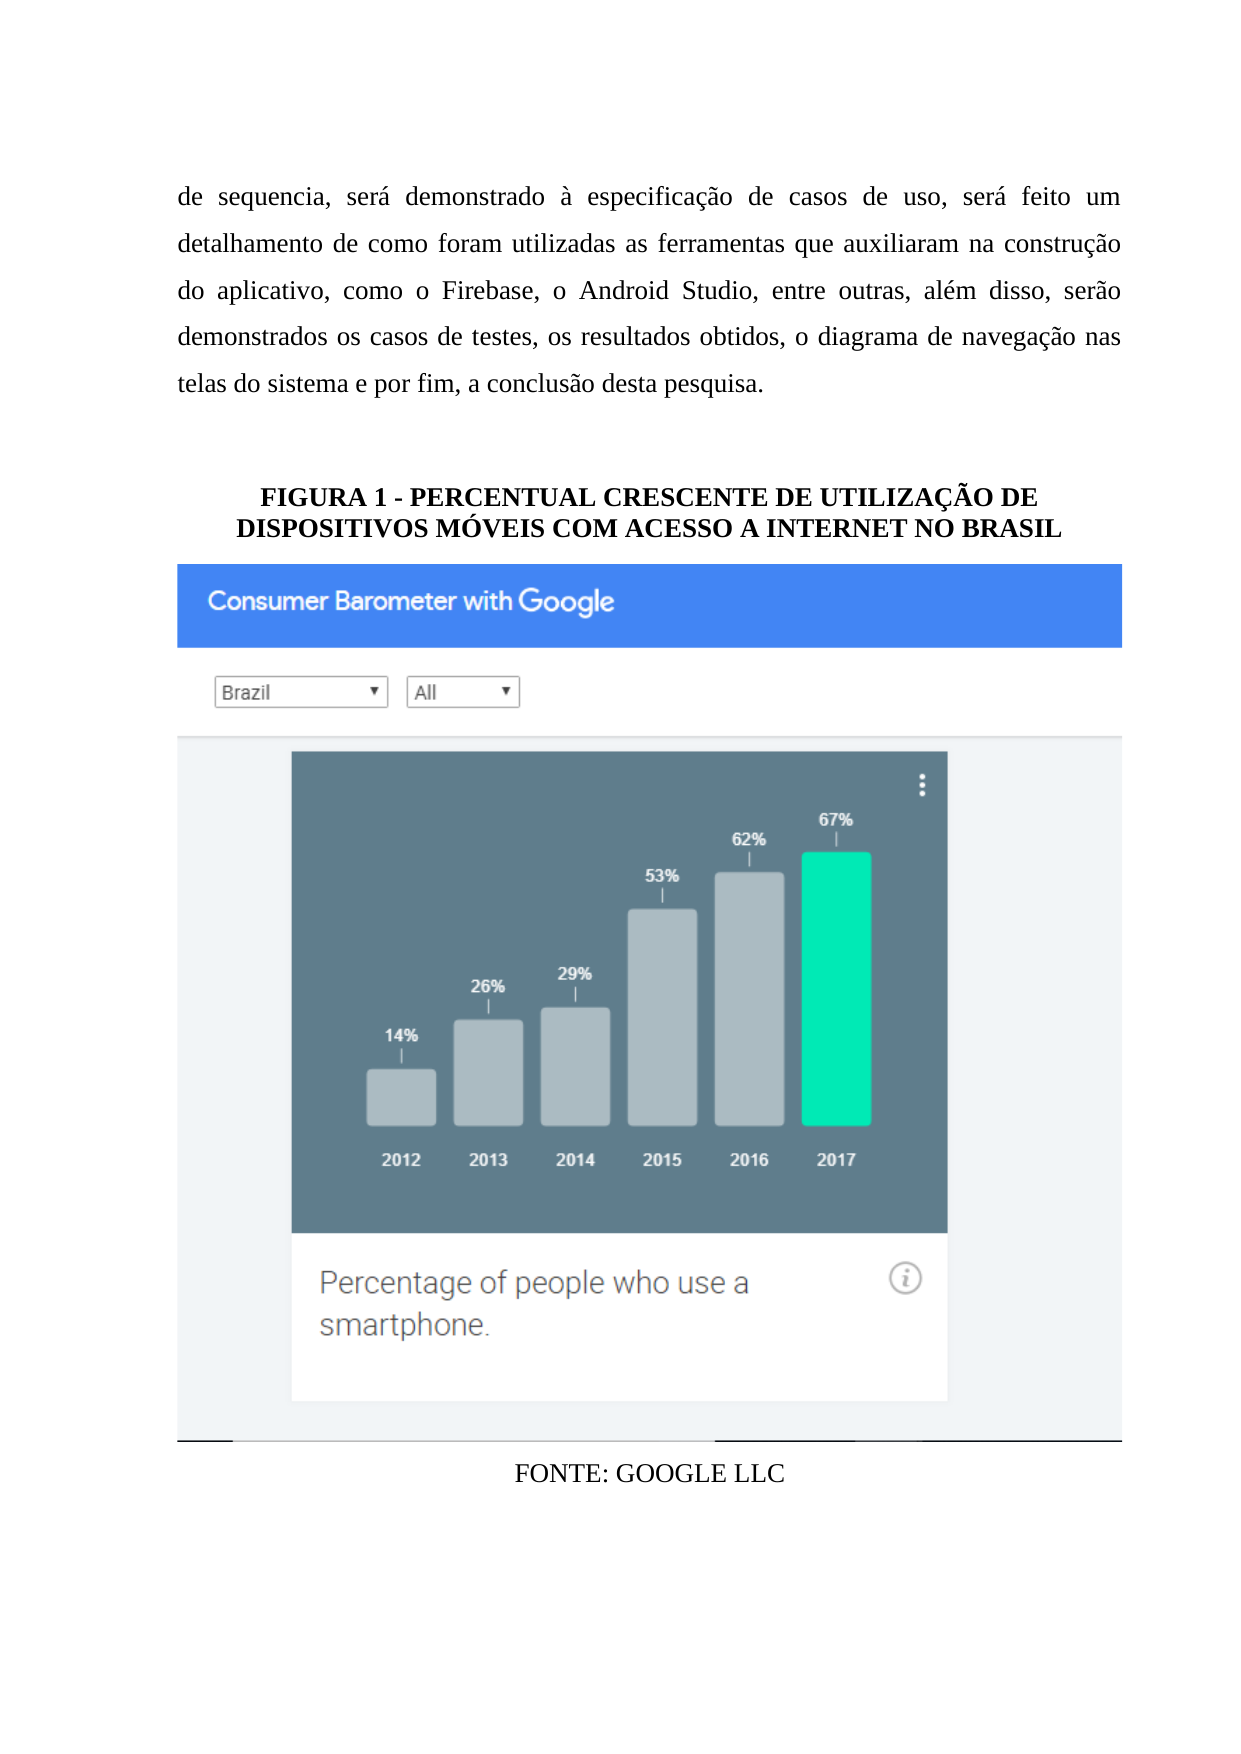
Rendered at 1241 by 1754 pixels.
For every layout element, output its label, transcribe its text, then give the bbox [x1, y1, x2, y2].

text FONTE: GOOGLE LLC [177, 1458, 1122, 1489]
text FIGURA 1 - PERCENTUAL CRESCENTE DE UTILIZAÇÃO DE DISPOSITIVOS MÓVEIS COM ACESSO A INTERNET NO BRASIL [177, 481, 1122, 543]
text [177, 180, 1122, 398]
picture [177, 564, 1123, 1442]
